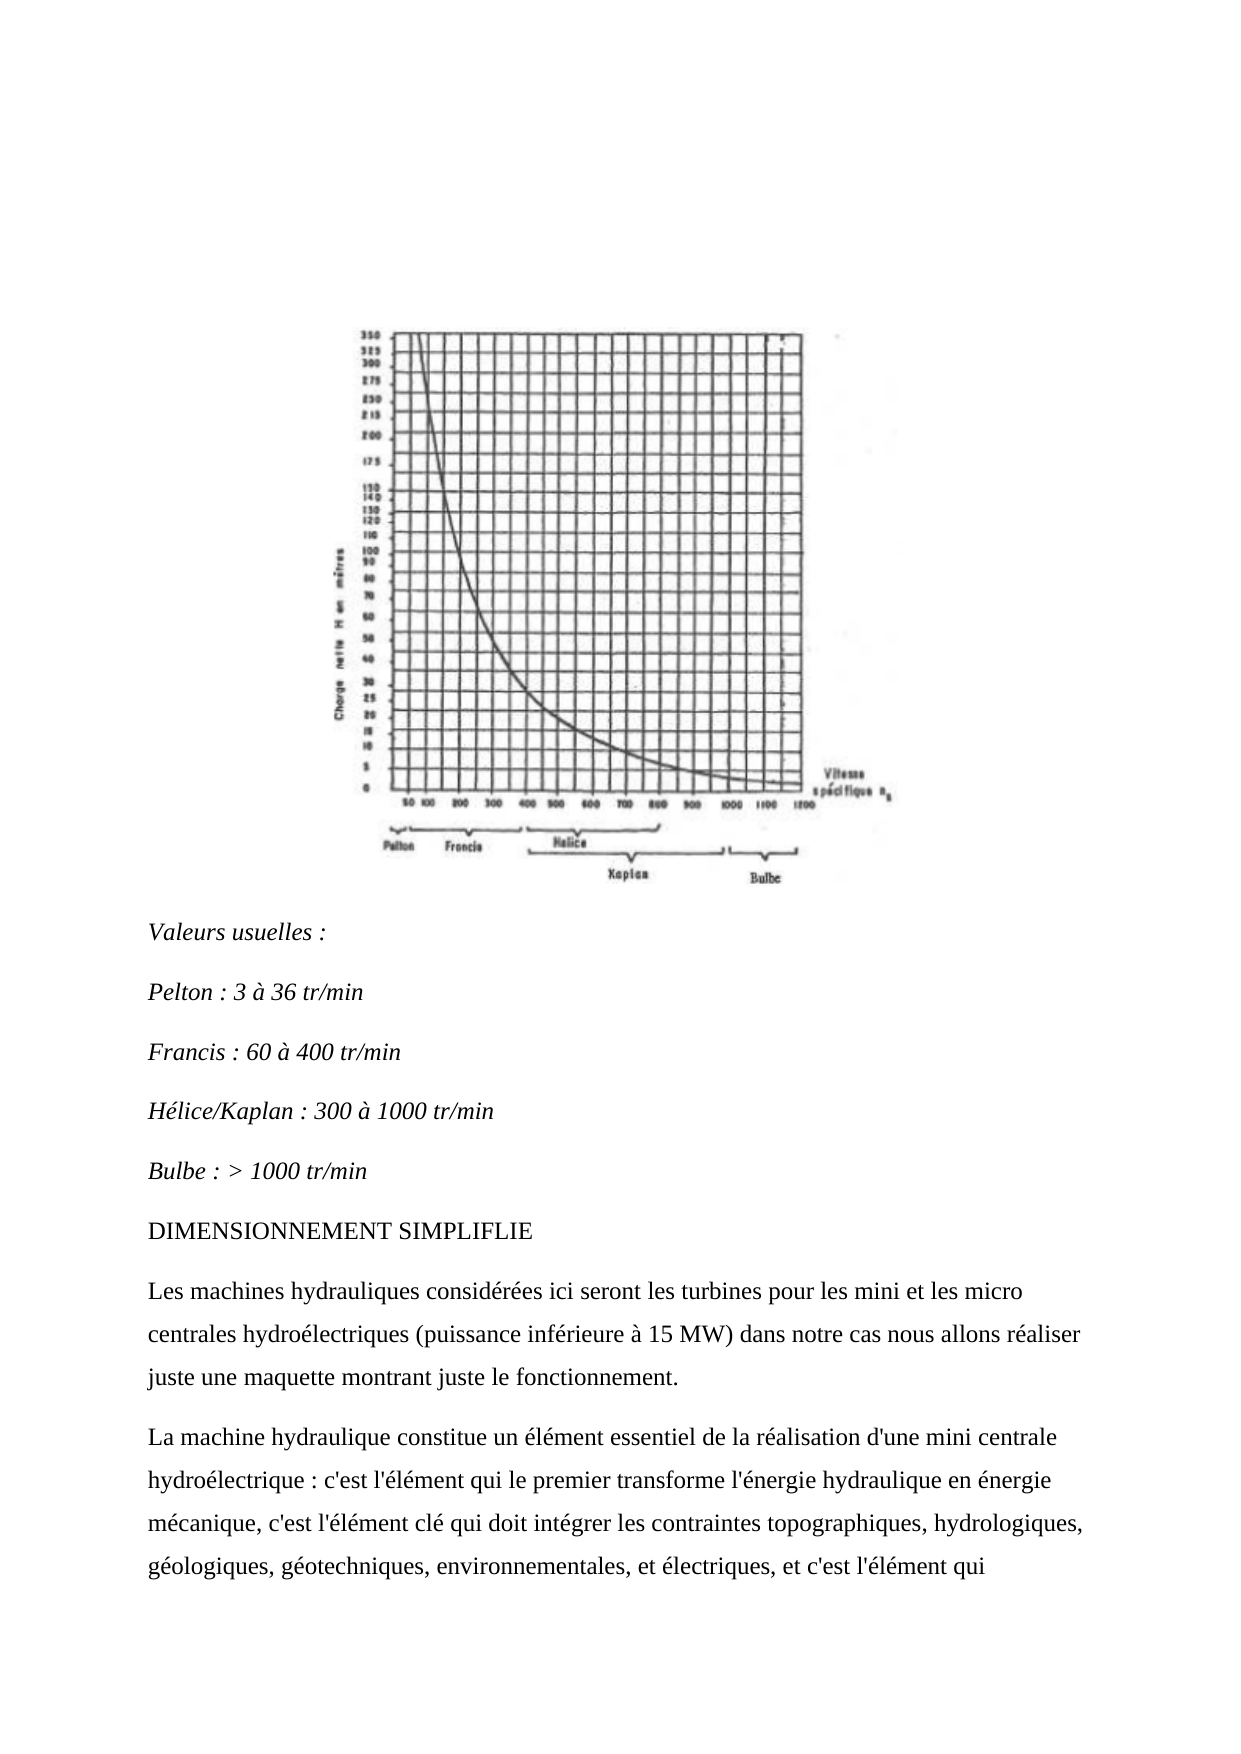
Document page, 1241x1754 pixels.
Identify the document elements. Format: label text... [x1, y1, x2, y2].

text Valeurs usuelles : [148, 917, 1093, 946]
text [148, 1422, 1093, 1580]
picture [333, 327, 907, 887]
text Hélice/Kaplan : 300 à 1000 tr/min [148, 1096, 1093, 1125]
text Bulbe : > 1000 tr/min [148, 1156, 1093, 1185]
text Les machines hydrauliques considérées ici seront les turbines pour les mini et les micro centrales hydroélectriques (puissance inférieure à 15 MW) dans notre cas nous allons réaliser juste une maquette montrant juste le fonctionnement. [148, 1276, 1093, 1391]
text Pelton : 3 à 36 tr/min [148, 977, 1093, 1006]
text Francis : 60 à 400 tr/min [148, 1037, 1093, 1065]
text DIMENSIONNEMENT SIMPLIFLIE [148, 1216, 1093, 1245]
